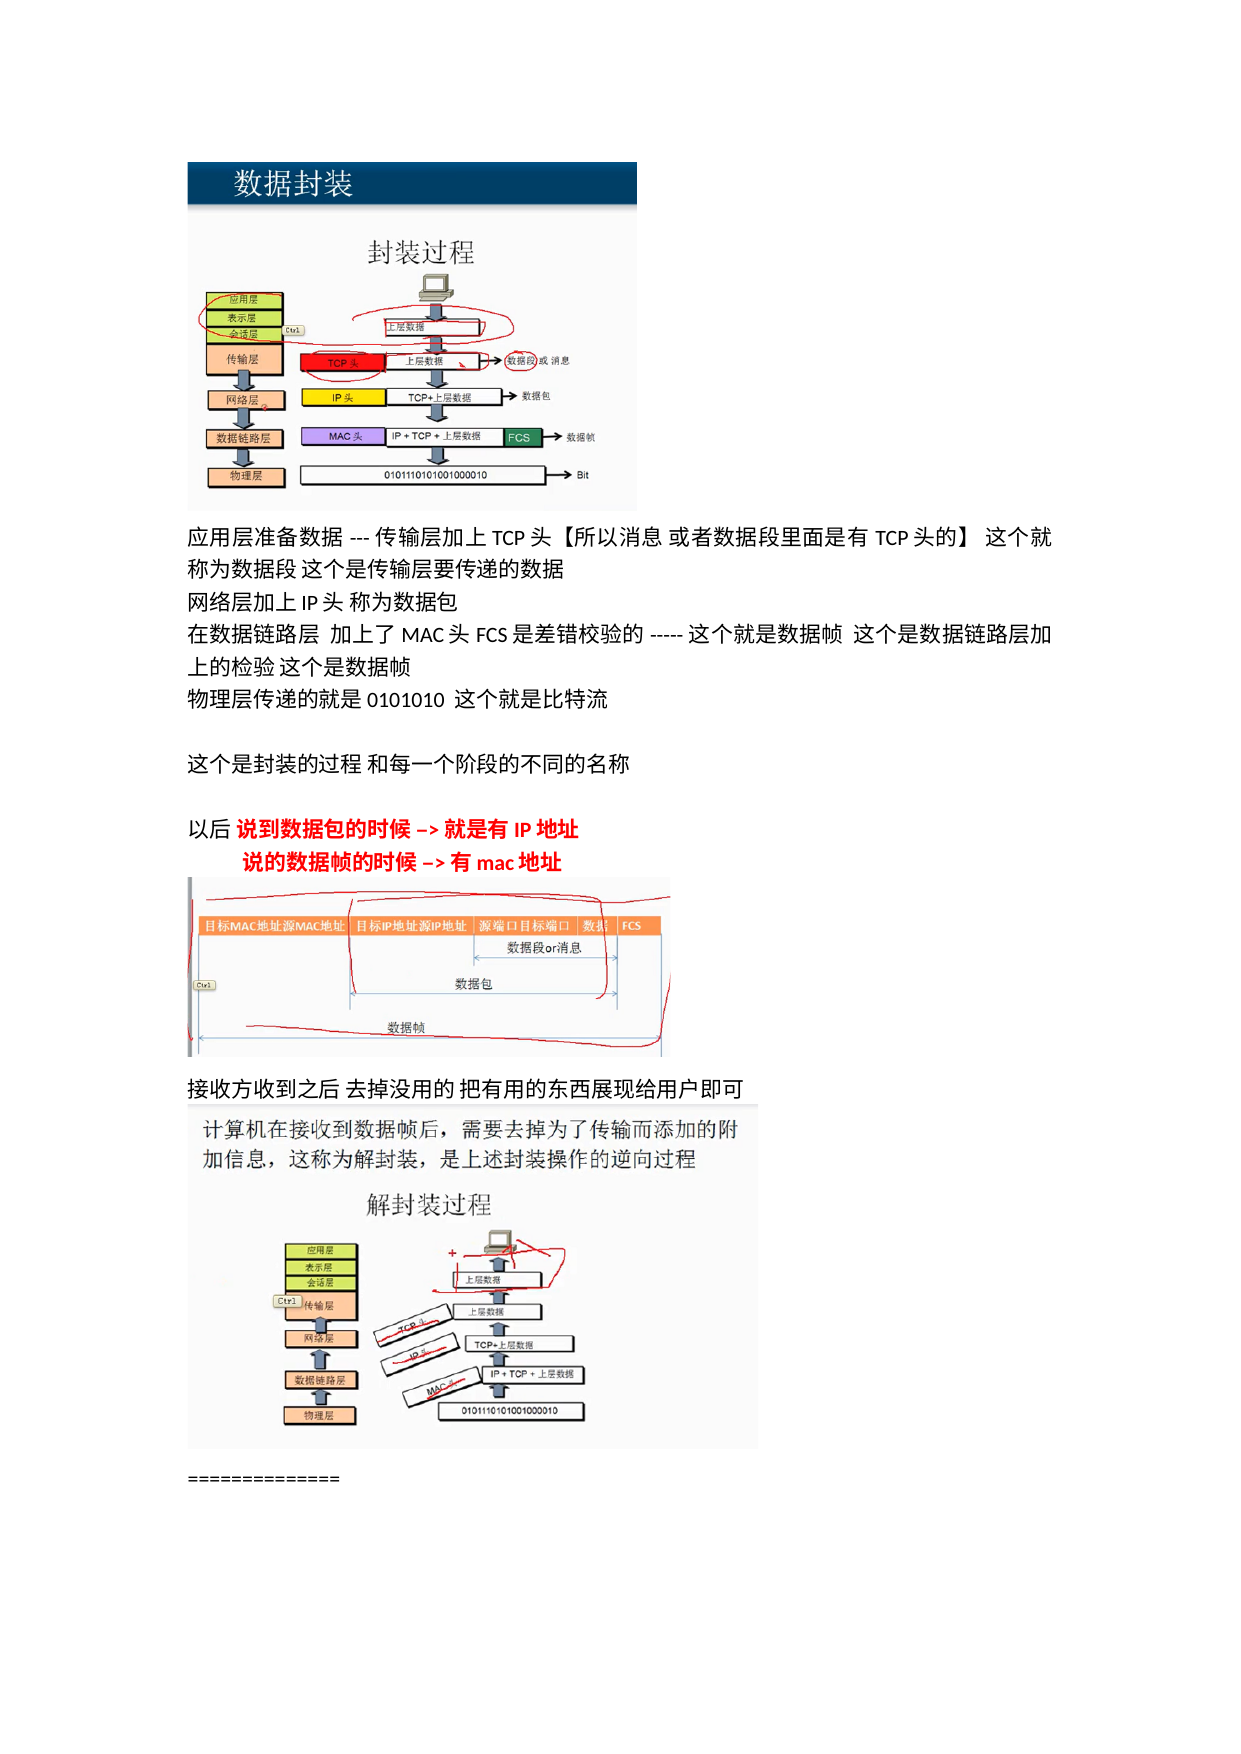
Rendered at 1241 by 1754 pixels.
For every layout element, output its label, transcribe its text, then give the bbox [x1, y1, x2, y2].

text 以后 说到数据包的时候 –> 就是有IP地址 [187, 812, 1053, 844]
text 网络层加上IP头 称为数据包 [187, 584, 1053, 617]
text ============== [187, 1462, 1053, 1494]
text 这个是封装的过程 和每一个阶段的不同的名称 [187, 747, 1053, 779]
text 在数据链路层 加上了MAC头 FCS是差错校验的 ----- 这个就是数据帧 这个是数据链路层加上的检验 这个是数据帧 [187, 617, 1053, 682]
text 应用层准备数据 --- 传输层加上TCP头【所以消息 或者数据段里面是有TCP头的】 这个就称为数据段 这个是传输层要传递的数据 [187, 519, 1053, 584]
text 说的数据帧的时候 –> 有mac地址 [187, 844, 1053, 877]
picture [187, 877, 671, 1057]
picture [187, 1104, 759, 1449]
picture [187, 162, 637, 511]
text 物理层传递的就是0101010 这个就是比特流 [187, 682, 1053, 714]
text 接收方收到之后 去掉没用的 把有用的东西展现给用户即可 [187, 1072, 1053, 1104]
